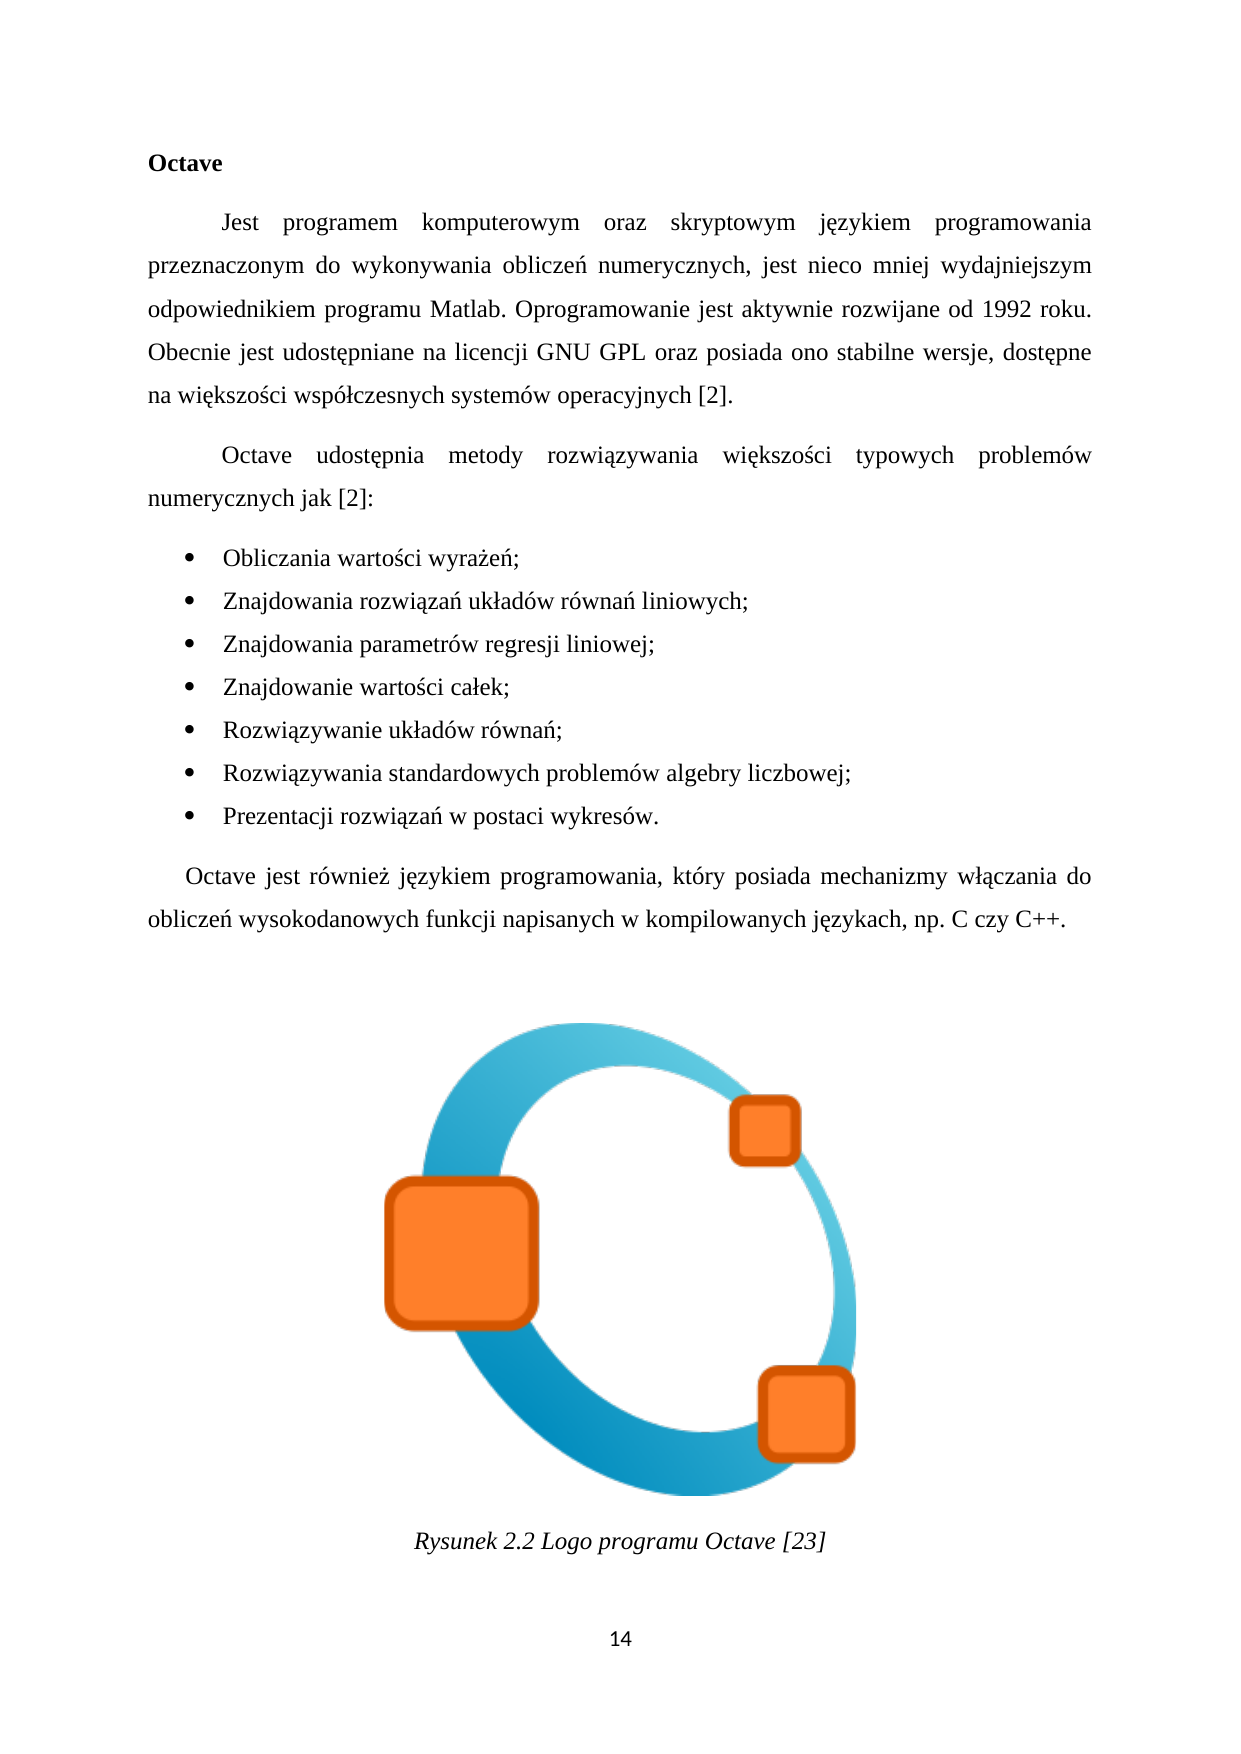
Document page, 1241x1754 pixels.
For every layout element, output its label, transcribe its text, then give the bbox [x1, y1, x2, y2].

list Prezentacji rozwiązań w postaci wykresów. [185, 801, 1093, 830]
list Znajdowanie wartości całek; [185, 672, 1093, 701]
text Octave jest również językiem programowania, który posiada mechanizmy włączania do obliczeń wysokodanowych funkcji napisanych w kompilowanych językach, np. C czy C++. [148, 861, 1093, 933]
text Octave [148, 148, 1093, 176]
list Znajdowania rozwiązań układów równań liniowych; [185, 586, 1093, 614]
list Rozwiązywanie układów równań; [185, 715, 1093, 744]
text Rysunek 2.2 Logo programu Octave [23] [148, 1526, 1093, 1555]
list Rozwiązywania standardowych problemów algebry liczbowej; [185, 758, 1093, 787]
picture [384, 1023, 857, 1496]
list Znajdowania parametrów regresji liniowej; [185, 629, 1093, 658]
text Octave udostępnia metody rozwiązywania większości typowych problemów numerycznych jak [2]: [148, 440, 1093, 512]
text Jest programem komputerowym oraz skryptowym językiem programowania przeznaczonym do wykonywania obliczeń numerycznych, jest nieco mniej wydajniejszym odpowiednikiem programu Matlab. Oprogramowanie jest aktywnie rozwijane od 1992 roku. Obecnie jest udostępniane na licencji GNU GPL oraz posiada ono stabilne wersje, dostępne na większości współczesnych systemów operacyjnych [2]. [148, 207, 1093, 409]
list Obliczania wartości wyrażeń; [185, 543, 1093, 571]
